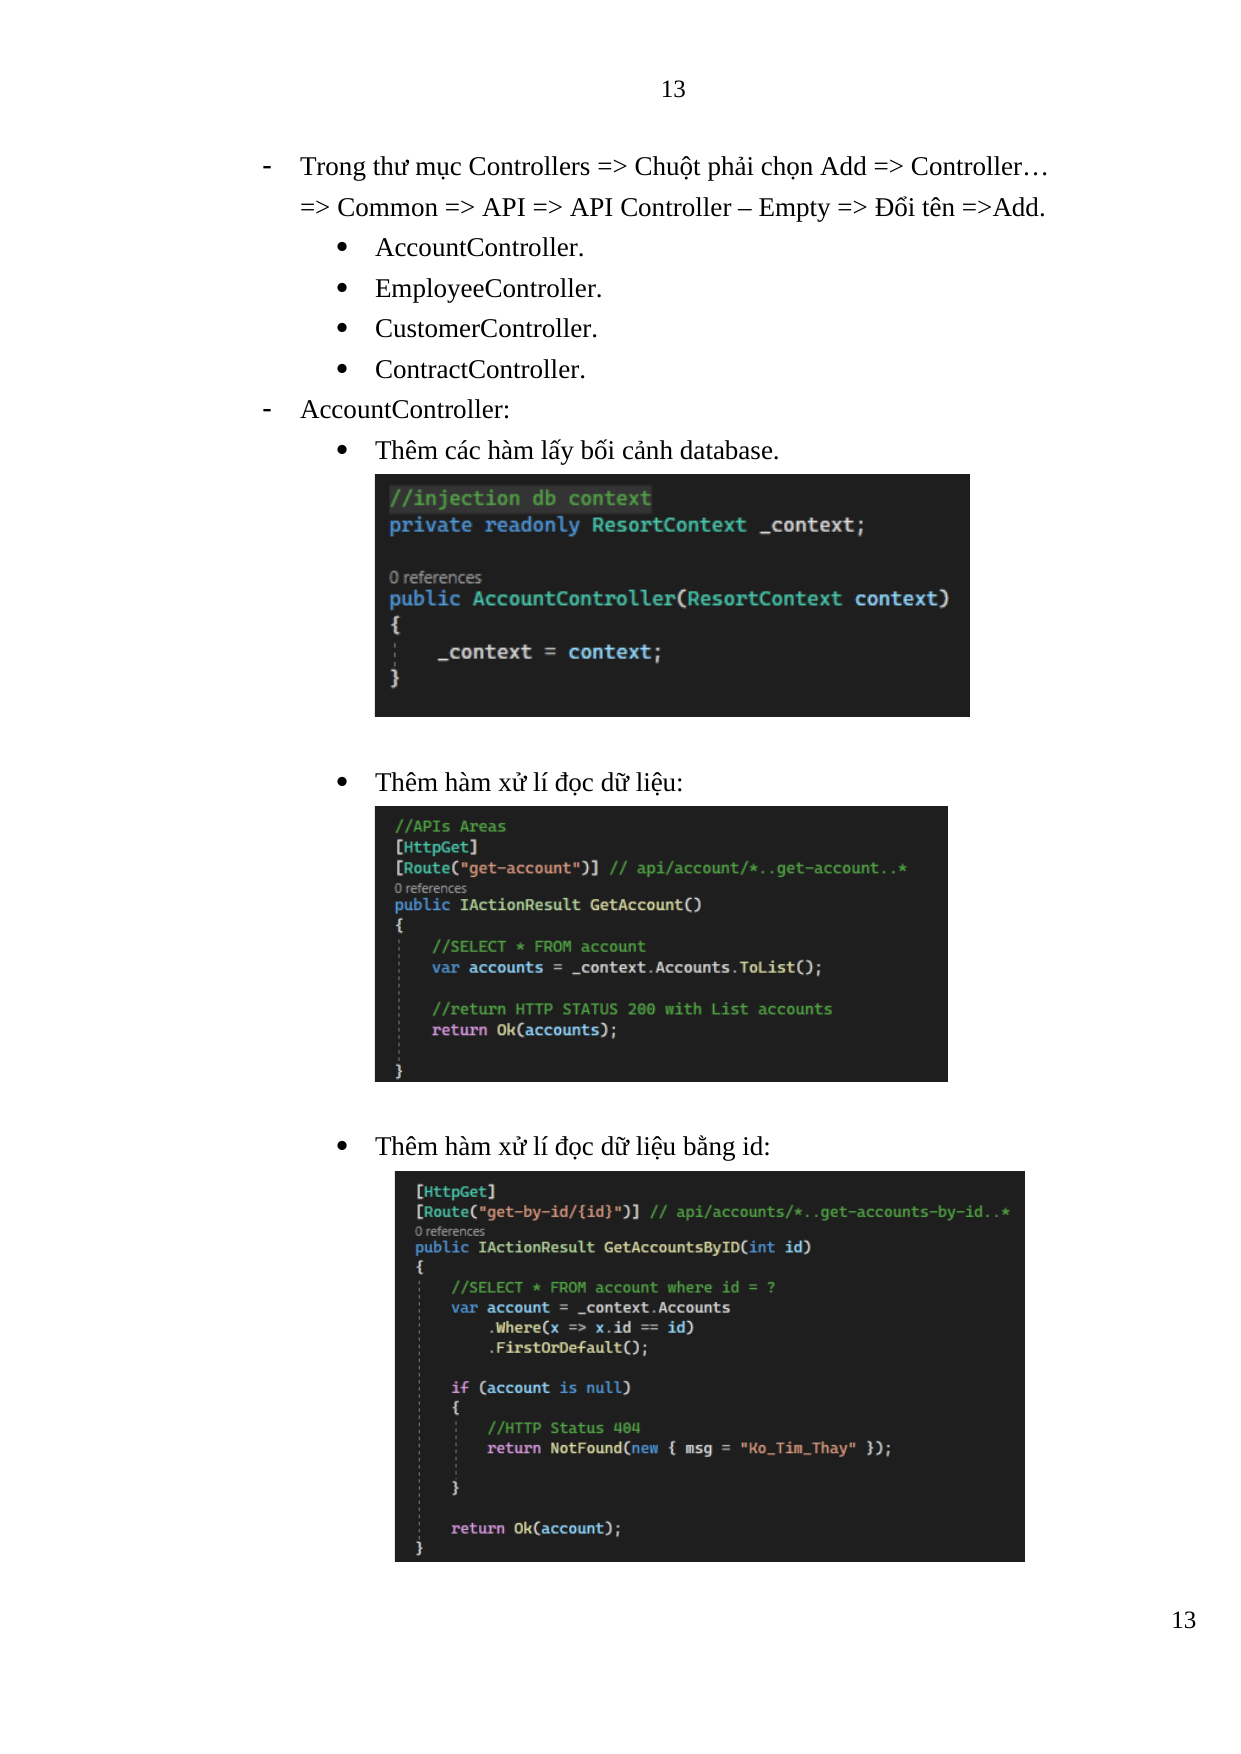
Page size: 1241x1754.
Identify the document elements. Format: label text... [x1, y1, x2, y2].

list Thêm các hàm lấy bối cảnh database. [337, 434, 1196, 465]
list Thêm hàm xử lí đọc dữ liệu: [337, 766, 1196, 797]
picture [374, 474, 970, 717]
picture [374, 806, 948, 1082]
list Trong thư mục Controllers => Chuột phải chọn Add => Controller… [262, 150, 1196, 181]
list ContractController. [337, 353, 1196, 384]
list AccountController. [337, 231, 1196, 262]
list Thêm hàm xử lí đọc dữ liệu bằng id: [337, 1131, 1196, 1162]
list EmployeeController. [337, 272, 1196, 303]
list AccountController: [262, 393, 1196, 425]
list CustomerController. [337, 312, 1196, 343]
picture [394, 1171, 1025, 1562]
list => Common => API => API Controller – Empty => Đổi tên =>Add. [300, 191, 1196, 222]
